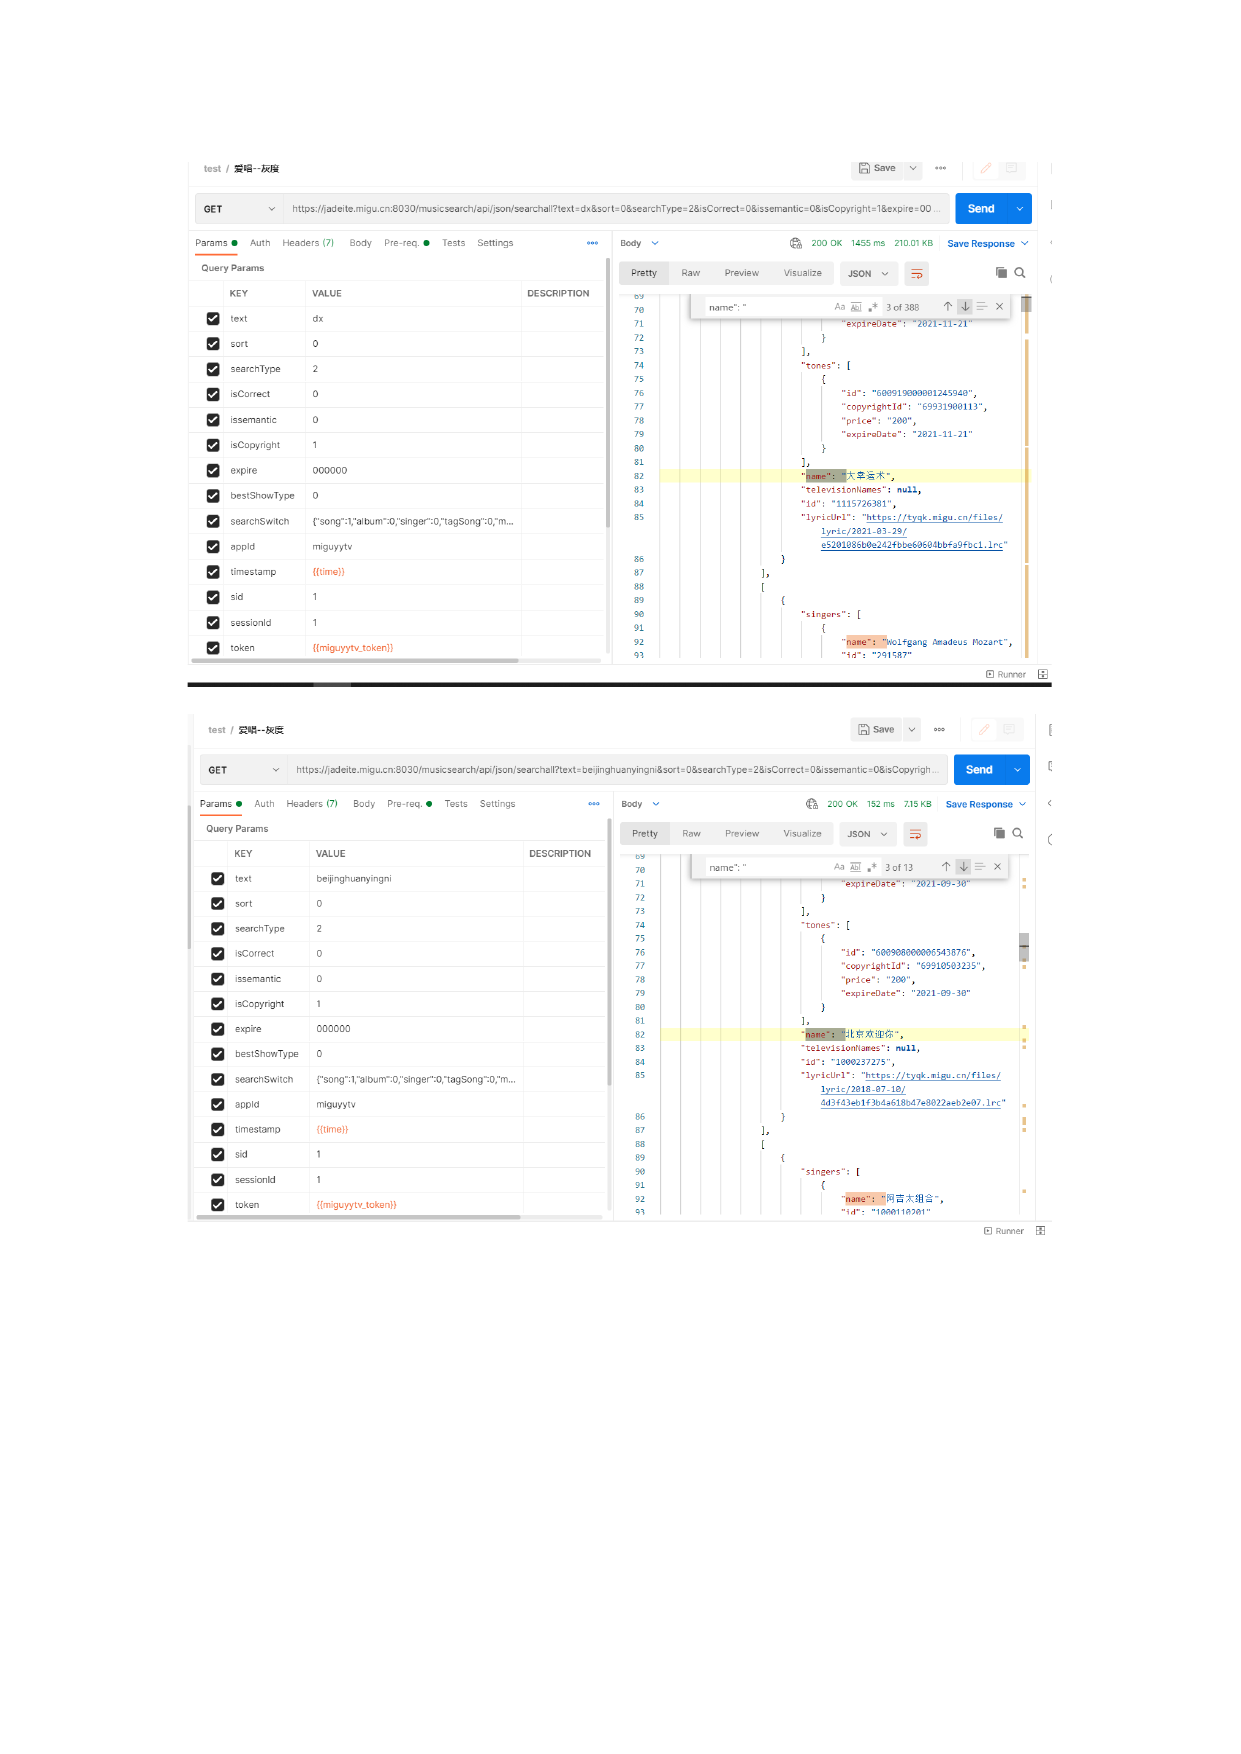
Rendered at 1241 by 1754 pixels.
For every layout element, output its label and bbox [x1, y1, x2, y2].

picture [187, 162, 1052, 687]
picture [187, 714, 1052, 1238]
